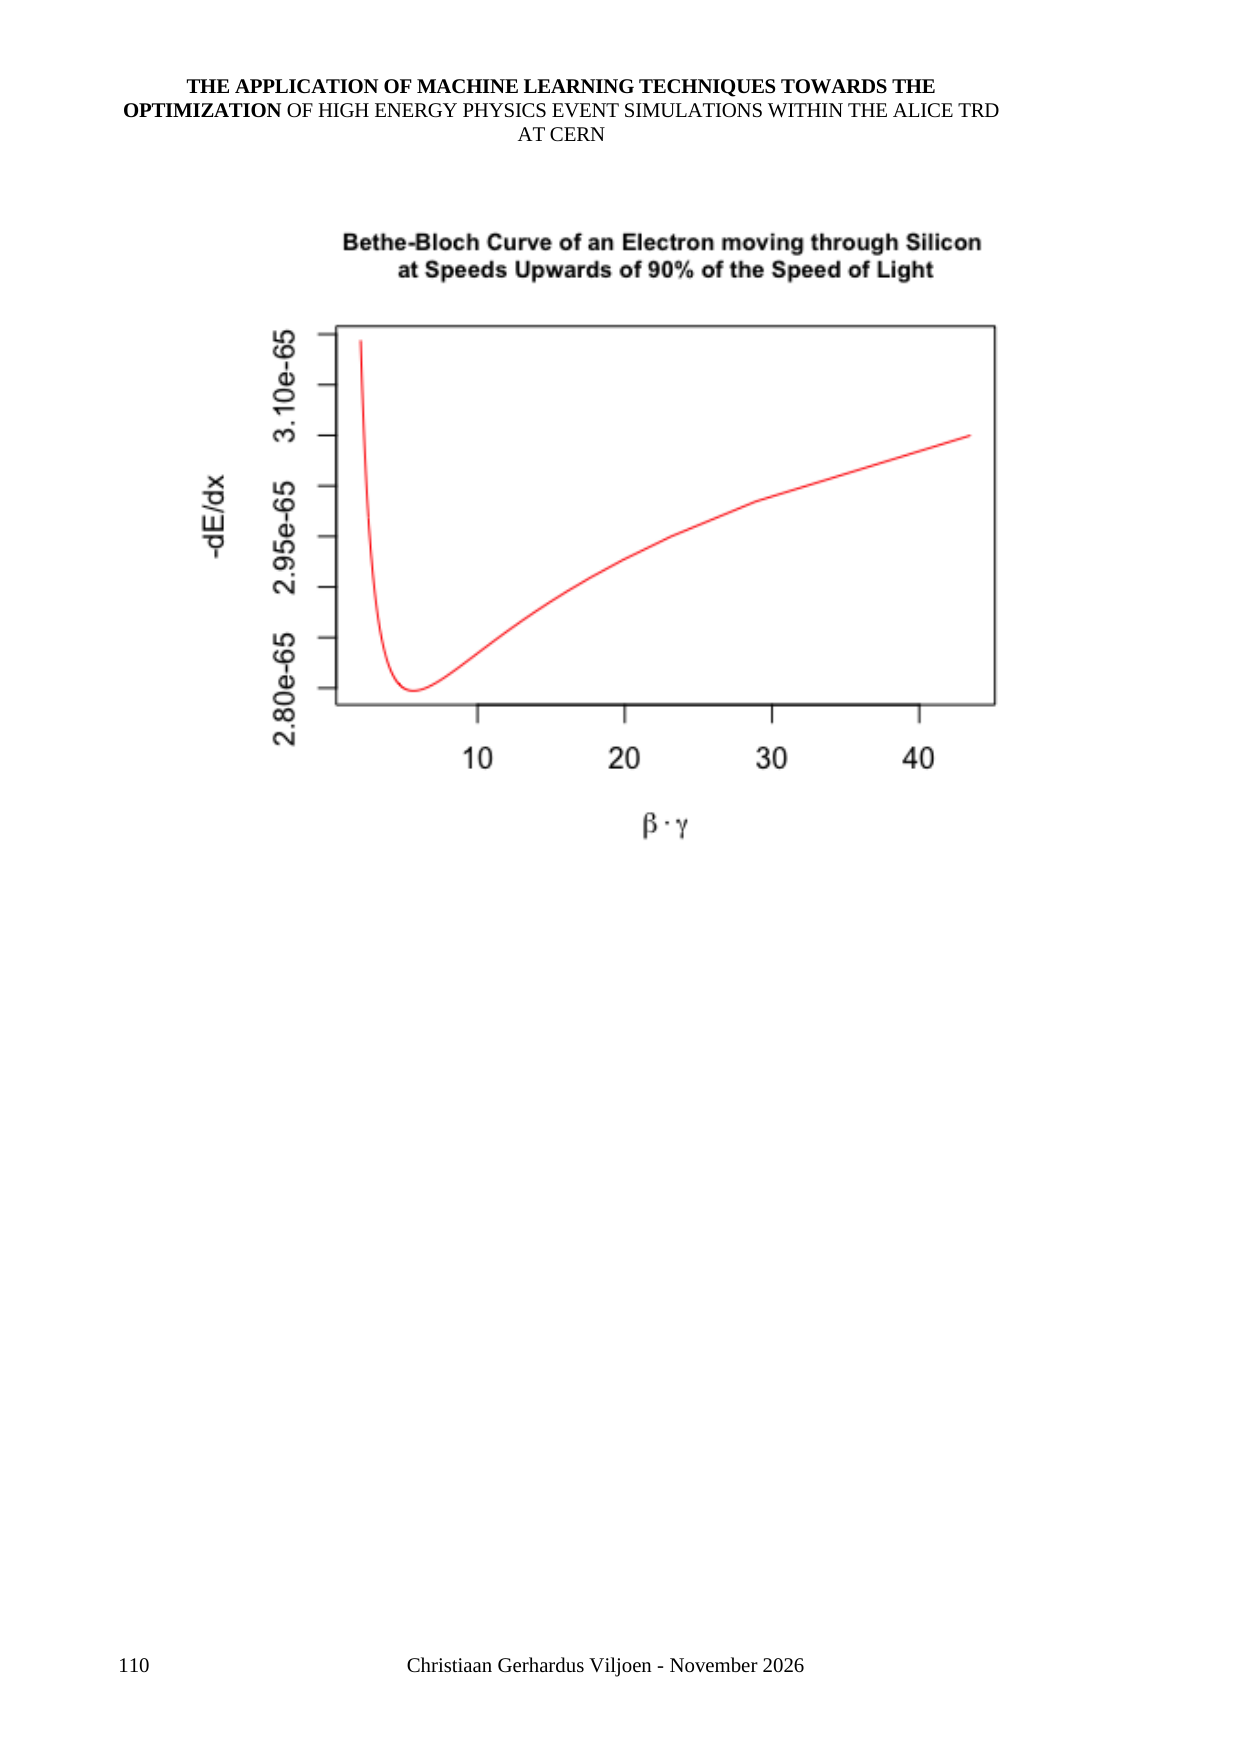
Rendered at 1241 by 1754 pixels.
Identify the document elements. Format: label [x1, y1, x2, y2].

picture [193, 183, 1069, 884]
